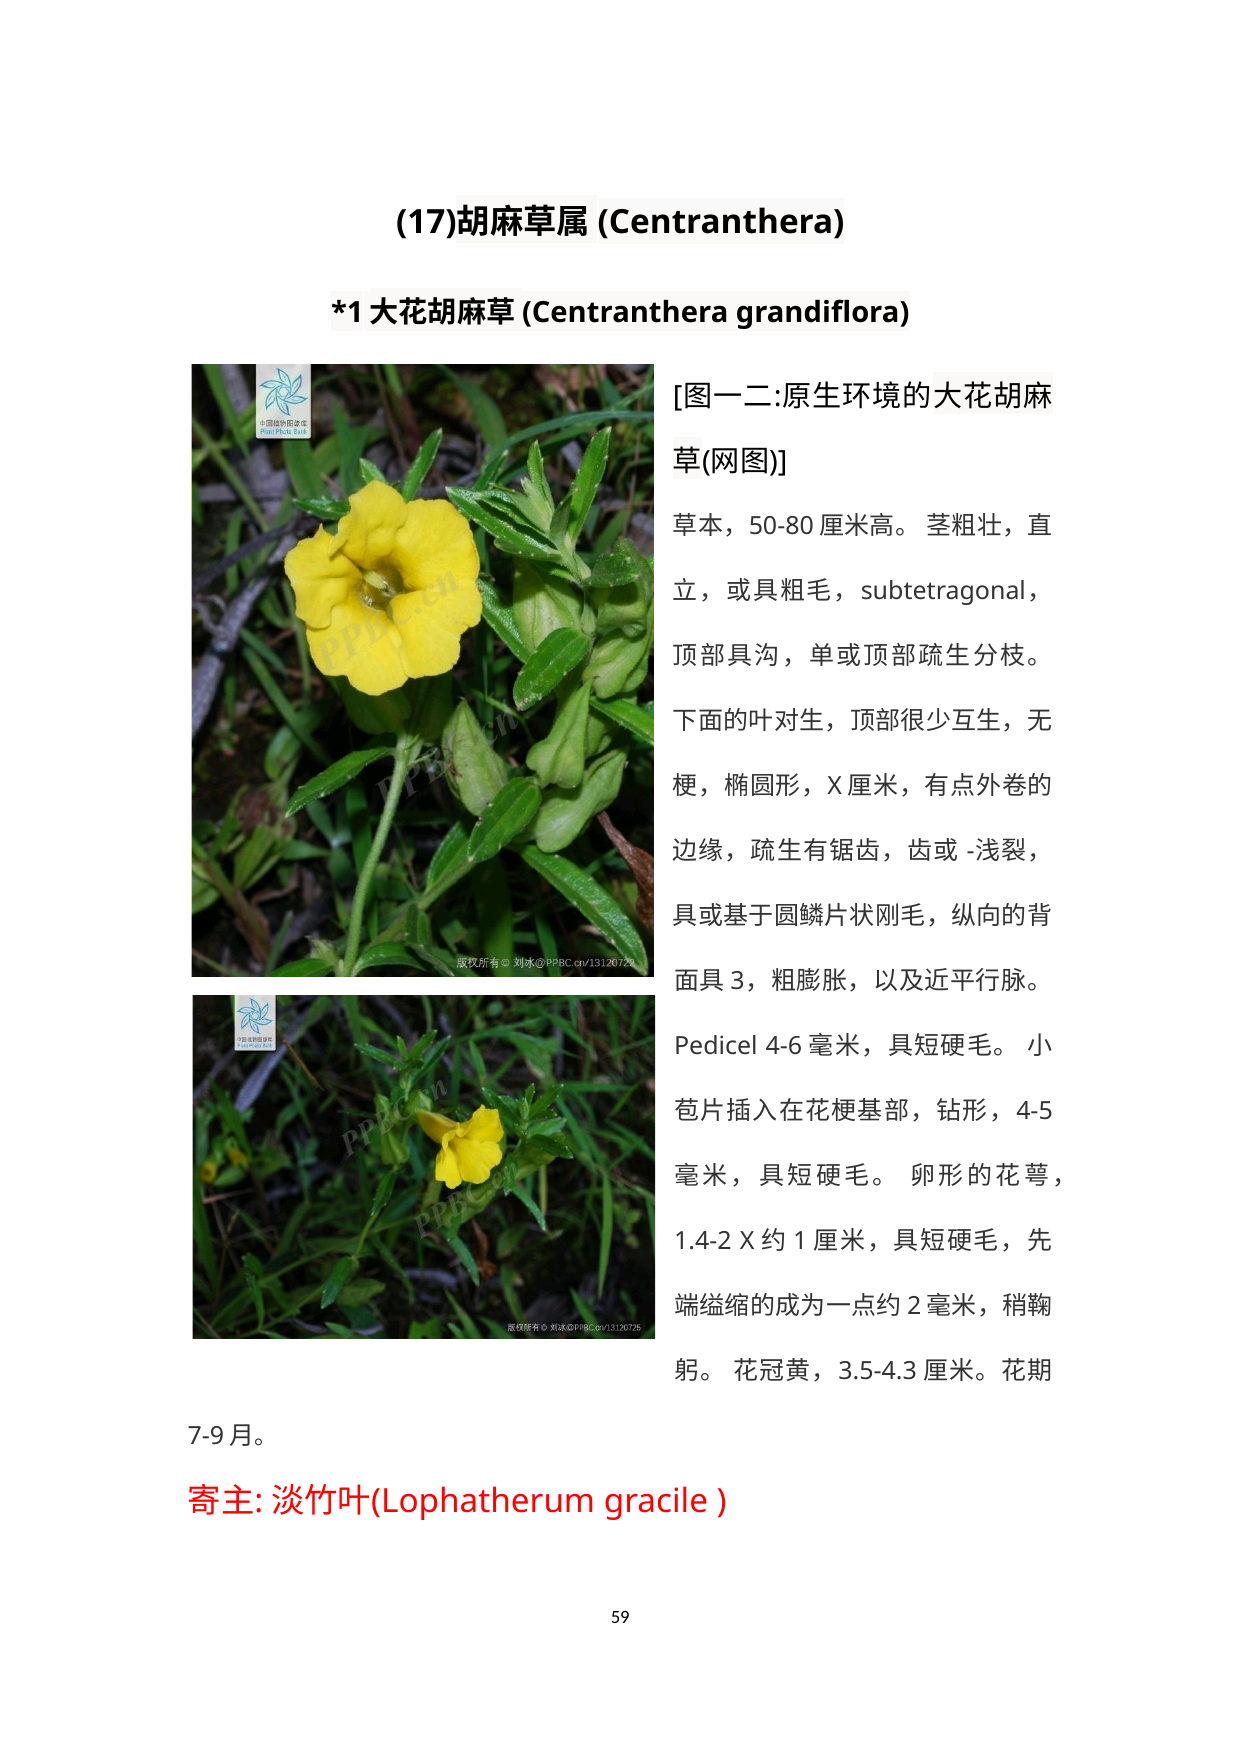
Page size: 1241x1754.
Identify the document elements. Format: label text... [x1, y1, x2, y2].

text 寄主: 淡竹叶(Lophatherum gracile ) [187, 1466, 1053, 1531]
picture [192, 995, 655, 1339]
text [图一二:原生环境的大花胡麻草(网图)] [187, 361, 1053, 491]
picture [191, 364, 654, 976]
subtitle *1大花胡麻草 (Centranthera grandiflora) [187, 277, 1053, 342]
text 草本，50-80厘米高。 茎粗壮，直立，或具粗毛，subtetragonal，顶部具沟，单或顶部疏生分枝。 下面的叶对生，顶部很少互生，无梗，椭圆形，X厘米，有点外卷的边缘，疏生有锯齿，齿或 -浅裂，具或基于圆鳞片状刚毛，纵向的背面具3，粗膨胀，以及近平行脉。 Pedicel 4-6毫米，具短硬毛。 小苞片插入在花梗基部，钻形，4-5毫米，具短硬毛。 卵形的花萼，1.4-2 X约1厘米，具短硬毛，先端缢缩的成为一点约2毫米，稍鞠躬。 花冠黄，3.5-4.3厘米。花期 7-9月。 [187, 491, 1053, 1466]
title (17)胡麻草属 (Centranthera) [187, 187, 1053, 252]
